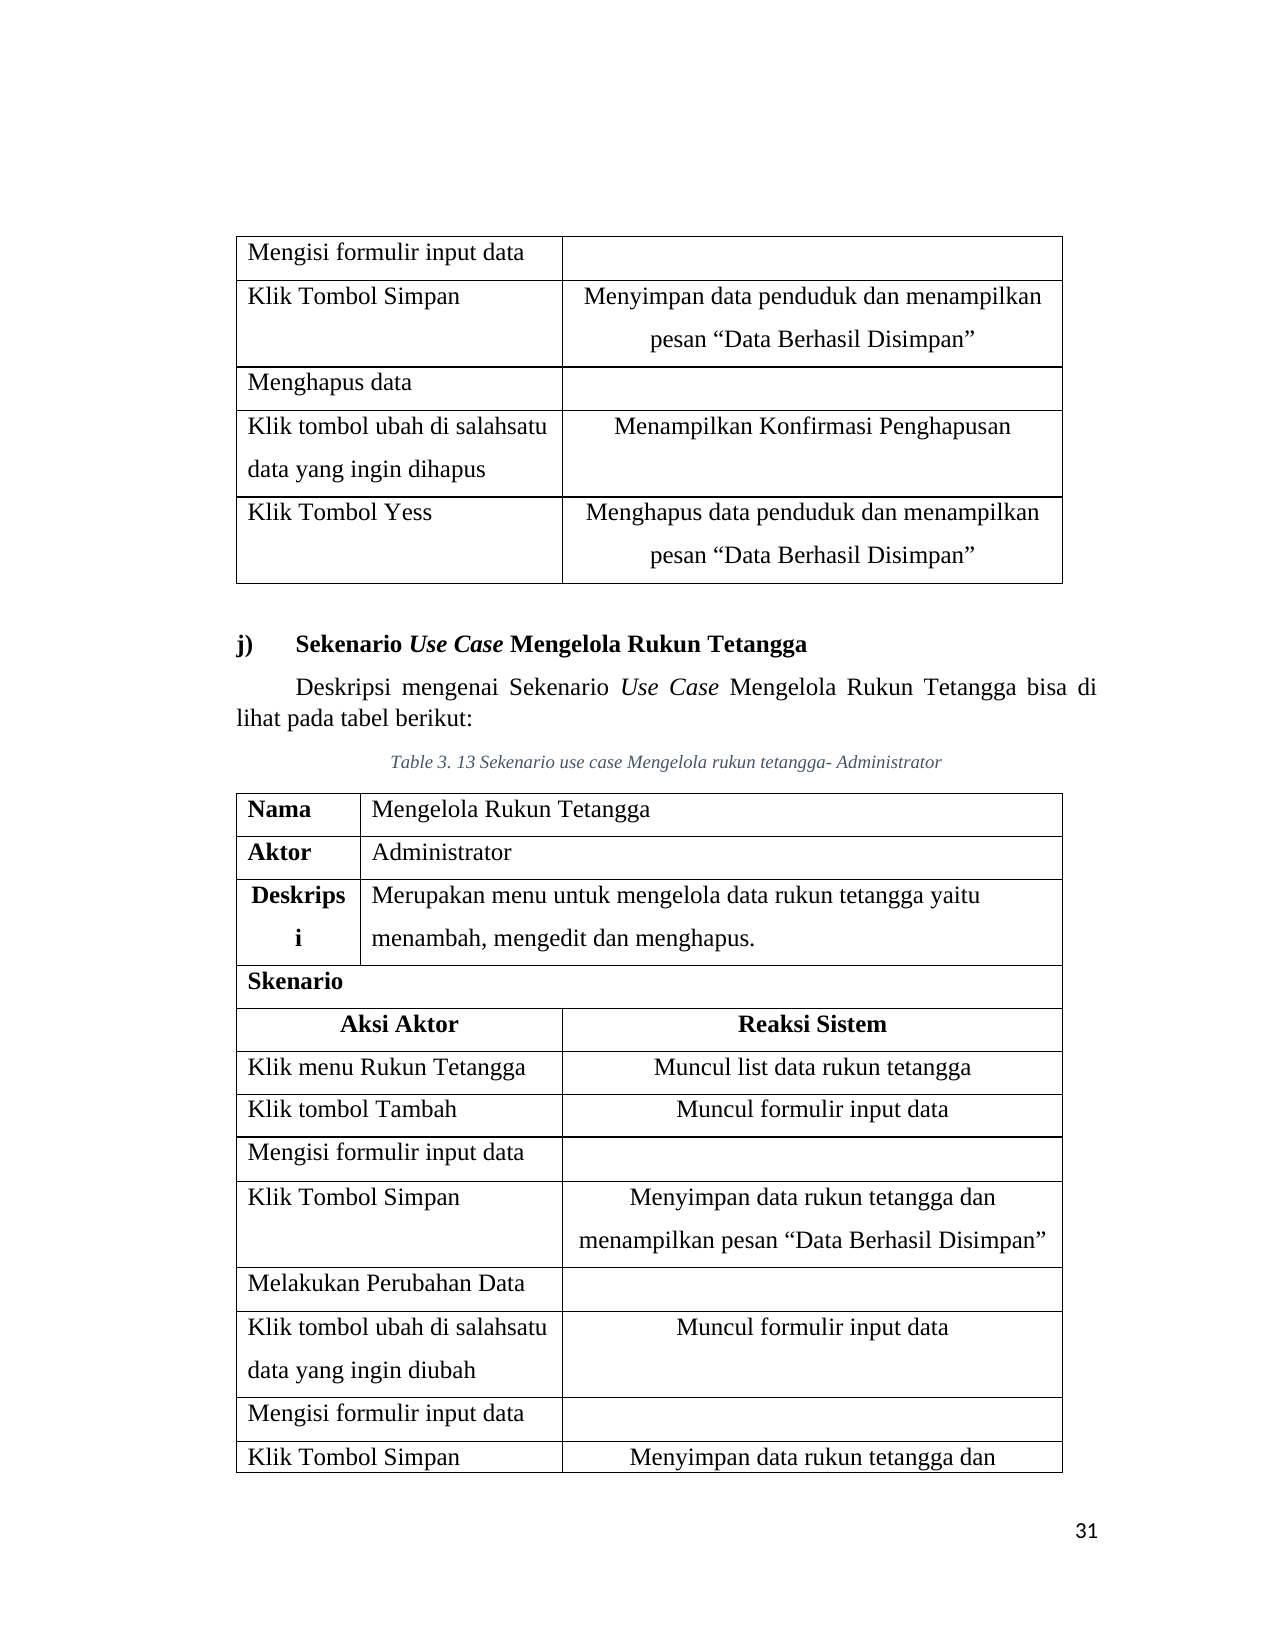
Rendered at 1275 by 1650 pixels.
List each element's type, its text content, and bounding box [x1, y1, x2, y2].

table_cell Menampilkan Konfirmasi Penghapusan [563, 411, 1062, 496]
table_cell Muncul formulir input data [563, 1312, 1062, 1397]
table_cell Melakukan Perubahan Data [237, 1268, 562, 1311]
table_cell [563, 1268, 1062, 1311]
table_cell Mengisi formulir input data [237, 237, 562, 280]
table_cell Muncul list data rukun tetangga [563, 1052, 1062, 1093]
table_cell Aktor [237, 837, 360, 879]
text Deskripsi mengenai Sekenario Use Case Mengelola Rukun Tetangga bisa di lihat pada tabel berikut: [236, 672, 1098, 732]
table_cell Merupakan menu untuk mengelola data rukun tetangga yaitu menambah, mengedit dan menghapus. [361, 880, 1062, 965]
table_cell Mengisi formulir input data [237, 1398, 562, 1441]
table_cell Klik Tombol Simpan [237, 281, 562, 366]
table_header Nama [237, 794, 360, 836]
table_cell Klik tombol Tambah [237, 1095, 562, 1136]
table_cell Klik tombol ubah di salahsatu data yang ingin diubah [237, 1312, 562, 1397]
table_cell Klik menu Rukun Tetangga [237, 1052, 562, 1093]
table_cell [563, 281, 1062, 366]
table_cell Klik Tombol Simpan [237, 1182, 562, 1267]
table_cell Aksi Aktor [237, 1009, 562, 1051]
table_cell [563, 1398, 1062, 1441]
table_cell Muncul formulir input data [563, 1095, 1062, 1136]
table_cell Klik tombol ubah di salahsatu data yang ingin dihapus [237, 411, 562, 496]
list Sekenario Use Case Mengelola Rukun Tetangga [236, 629, 1098, 657]
table_header Mengelola Rukun Tetangga [361, 794, 1062, 836]
table_cell [563, 1138, 1062, 1181]
table_cell Menyimpan data rukun tetangga dan menampilkan pesan “Data Berhasil Disimpan” [563, 1182, 1062, 1267]
table_cell Administrator [361, 837, 1062, 879]
table_cell Deskripsi [237, 880, 360, 965]
table_cell Klik Tombol Simpan [237, 1442, 562, 1472]
table_cell Skenario [237, 966, 1062, 1008]
table_cell Mengisi formulir input data [237, 1138, 562, 1181]
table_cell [563, 1442, 1062, 1472]
table_cell [563, 237, 1062, 280]
text Table 3. 13 Sekenario use case Mengelola rukun tetangga- Administrator [236, 751, 1098, 772]
table_cell Menghapus data [237, 368, 562, 410]
table_cell Menghapus data penduduk dan menampilkan pesan “Data Berhasil Disimpan” [563, 498, 1062, 582]
table_cell Reaksi Sistem [563, 1009, 1062, 1051]
table_cell Klik Tombol Yess [237, 498, 562, 582]
table_cell [563, 368, 1062, 410]
